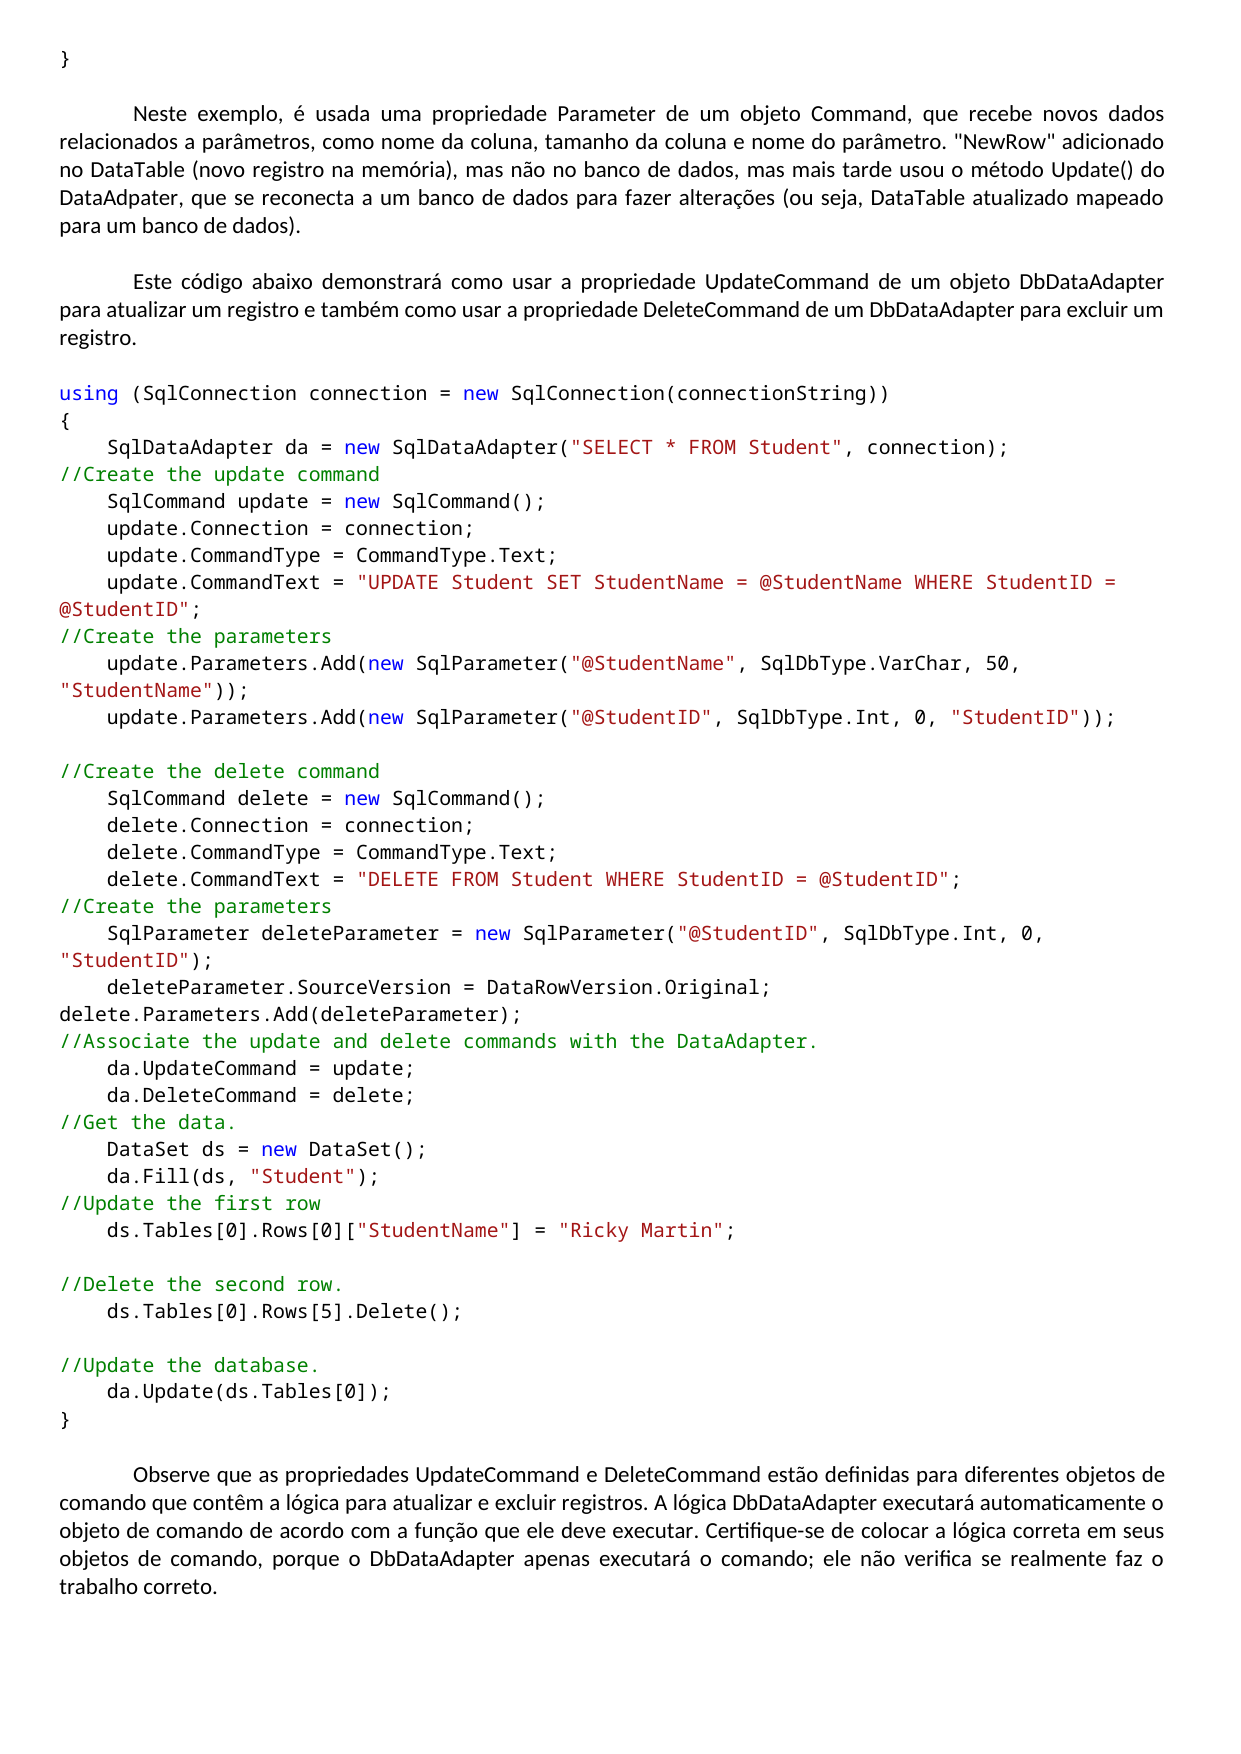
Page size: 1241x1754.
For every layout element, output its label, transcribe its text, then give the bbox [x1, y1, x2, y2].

text //Create the parameters [59, 622, 1167, 649]
text deleteParameter.SourceVersion = DataRowVersion.Original; delete.Parameters.Add(deleteParameter); [59, 973, 1167, 1027]
text //Associate the update and delete commands with the DataAdapter. [59, 1027, 1167, 1054]
text } [59, 1405, 1167, 1432]
text //Create the delete command [59, 757, 1167, 784]
text delete.CommandType = CommandType.Text; [59, 838, 1167, 865]
text delete.Connection = connection; [59, 811, 1167, 838]
text Este código abaixo demonstrará como usar a propriedade UpdateCommand de um objeto DbDataAdapter para atualizar um registro e também como usar a propriedade DeleteCommand de um DbDataAdapter para excluir um registro. [59, 267, 1167, 352]
text delete.CommandText = "DELETE FROM Student WHERE StudentID = @StudentID"; [59, 865, 1167, 892]
text //Delete the second row. [59, 1270, 1167, 1297]
text da.Fill(ds, "Student"); [59, 1162, 1167, 1189]
text SqlParameter deleteParameter = new SqlParameter("@StudentID", SqlDbType.Int, 0, "StudentID"); [59, 919, 1167, 973]
text DataSet ds = new DataSet(); [59, 1135, 1167, 1162]
text //Create the update command [59, 461, 1167, 487]
text SqlCommand update = new SqlCommand(); [59, 487, 1167, 514]
text update.Parameters.Add(new SqlParameter("@StudentID", SqlDbType.Int, 0, "StudentID")); [59, 703, 1167, 730]
text Neste exemplo, é usada uma propriedade Parameter de um objeto Command, que recebe novos dados relacionados a parâmetros, como nome da coluna, tamanho da coluna e nome do parâmetro. "NewRow" adicionado no DataTable (novo registro na memória), mas não no banco de dados, mas mais tarde usou o método Update() do DataAdpater, que se reconecta a um banco de dados para fazer alterações (ou seja, DataTable atualizado mapeado para um banco de dados). [59, 99, 1167, 239]
text da.UpdateCommand = update; [59, 1054, 1167, 1081]
text SqlDataAdapter da = new SqlDataAdapter("SELECT * FROM Student", connection); [59, 433, 1167, 461]
text Observe que as propriedades UpdateCommand e DeleteCommand estão definidas para diferentes objetos de comando que contêm a lógica para atualizar e excluir registros. A lógica DbDataAdapter executará automaticamente o objeto de comando de acordo com a função que ele deve executar. Certifique-se de colocar a lógica correta em seus objetos de comando, porque o DbDataAdapter apenas executará o comando; ele não verifica se realmente faz o trabalho correto. [59, 1460, 1167, 1600]
text using (SqlConnection connection = new SqlConnection(connectionString)) [59, 379, 1167, 407]
text update.Connection = connection; [59, 514, 1167, 541]
text ds.Tables[0].Rows[0]["StudentName"] = "Ricky Martin"; [59, 1216, 1167, 1243]
text { [59, 407, 1167, 433]
text da.Update(ds.Tables[0]); [59, 1378, 1167, 1405]
text //Update the first row [59, 1189, 1167, 1216]
text SqlCommand delete = new SqlCommand(); [59, 784, 1167, 811]
text update.Parameters.Add(new SqlParameter("@StudentName", SqlDbType.VarChar, 50, "StudentName")); [59, 649, 1167, 703]
text //Create the parameters [59, 892, 1167, 919]
text da.DeleteCommand = delete; [59, 1081, 1167, 1108]
text //Update the database. [59, 1351, 1167, 1378]
text update.CommandText = "UPDATE Student SET StudentName = @StudentName WHERE StudentID = @StudentID"; [59, 568, 1167, 622]
text } [59, 44, 1167, 71]
text ds.Tables[0].Rows[5].Delete(); [59, 1297, 1167, 1324]
text //Get the data. [59, 1108, 1167, 1135]
text update.CommandType = CommandType.Text; [59, 541, 1167, 568]
